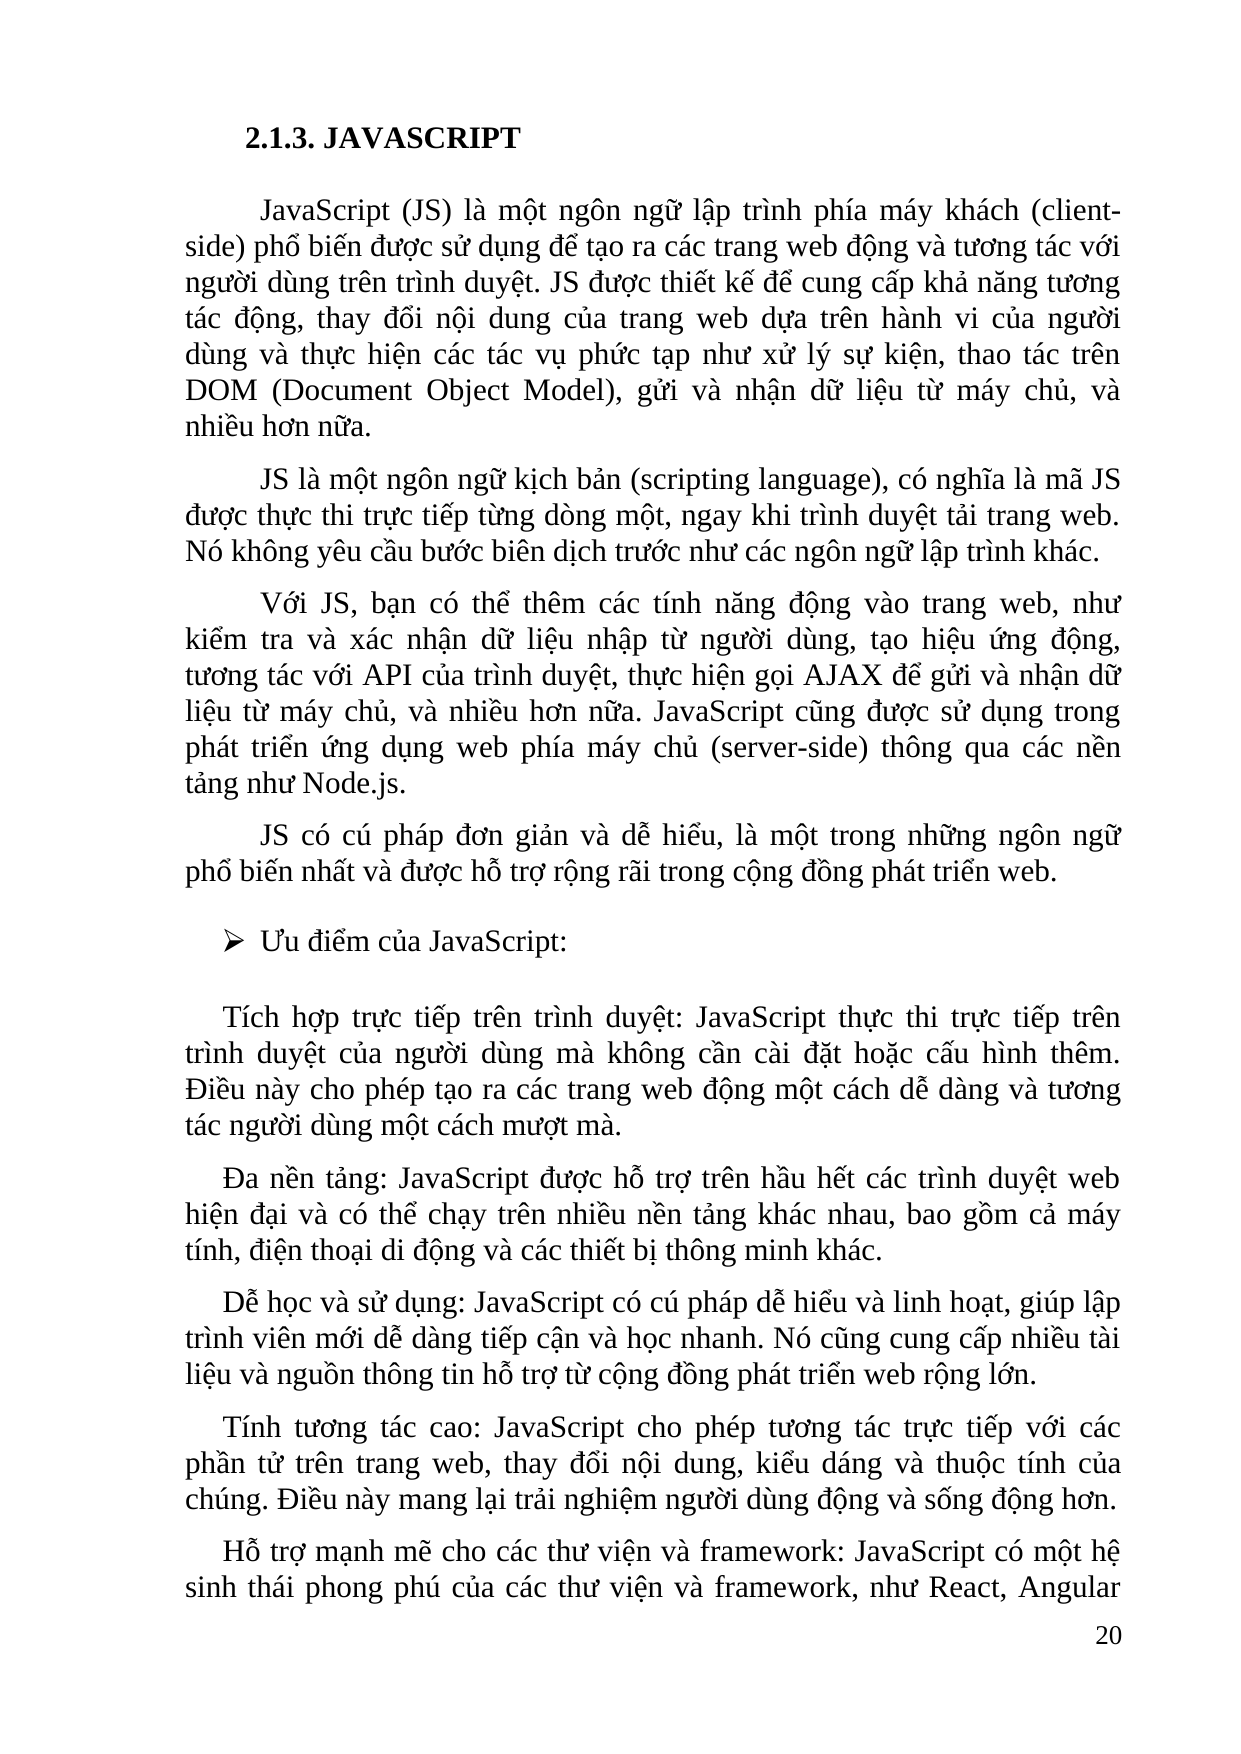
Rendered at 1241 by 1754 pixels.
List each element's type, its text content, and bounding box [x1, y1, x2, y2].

text JS là một ngôn ngữ kịch bản (scripting language), có nghĩa là mã JS được thực thi trực tiếp từng dòng một, ngay khi trình duyệt tải trang web. Nó không yêu cầu bước biên dịch trước như các ngôn ngữ lập trình khác. [185, 460, 1122, 568]
text Dễ học và sử dụng: JavaScript có cú pháp dễ hiểu và linh hoạt, giúp lập trình viên mới dễ dàng tiếp cận và học nhanh. Nó cũng cung cấp nhiều tài liệu và nguồn thông tin hỗ trợ từ cộng đồng phát triển web rộng lớn. [185, 1284, 1122, 1391]
text Với JS, bạn có thể thêm các tính năng động vào trang web, như kiểm tra và xác nhận dữ liệu nhập từ người dùng, tạo hiệu ứng động, tương tác với API của trình duyệt, thực hiện gọi AJAX để gửi và nhận dữ liệu từ máy chủ, và nhiều hơn nữa. JavaScript cũng được sử dụng trong phát triển ứng dụng web phía máy chủ (server-side) thông qua các nền tảng như Node.js. [185, 584, 1122, 800]
text Đa nền tảng: JavaScript được hỗ trợ trên hầu hết các trình duyệt web hiện đại và có thể chạy trên nhiều nền tảng khác nhau, bao gồm cả máy tính, điện thoại di động và các thiết bị thông minh khác. [185, 1159, 1122, 1267]
text JavaScript (JS) là một ngôn ngữ lập trình phía máy khách (client-side) phổ biến được sử dụng để tạo ra các trang web động và tương tác với người dùng trên trình duyệt. JS được thiết kế để cung cấp khả năng tương tác động, thay đổi nội dung của trang web dựa trên hành vi của người dùng và thực hiện các tác vụ phức tạp như xử lý sự kiện, thao tác trên DOM (Document Object Model), gửi và nhận dữ liệu từ máy chủ, và nhiều hơn nữa. [185, 192, 1122, 443]
text JS có cú pháp đơn giản và dễ hiểu, là một trong những ngôn ngữ phổ biến nhất và được hỗ trợ rộng rãi trong cộng đồng phát triển web. [185, 817, 1122, 888]
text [185, 1533, 1122, 1604]
text Tính tương tác cao: JavaScript cho phép tương tác trực tiếp với các phần tử trên trang web, thay đổi nội dung, kiểu dáng và thuộc tính của chúng. Điều này mang lại trải nghiệm người dùng động và sống động hơn. [185, 1408, 1122, 1516]
list Ưu điểm của JavaScript: [222, 905, 1122, 969]
subtitle 2.1.3. JAVASCRIPT [245, 120, 1122, 156]
text Tích hợp trực tiếp trên trình duyệt: JavaScript thực thi trực tiếp trên trình duyệt của người dùng mà không cần cài đặt hoặc cấu hình thêm. Điều này cho phép tạo ra các trang web động một cách dễ dàng và tương tác người dùng một cách mượt mà. [185, 999, 1122, 1142]
